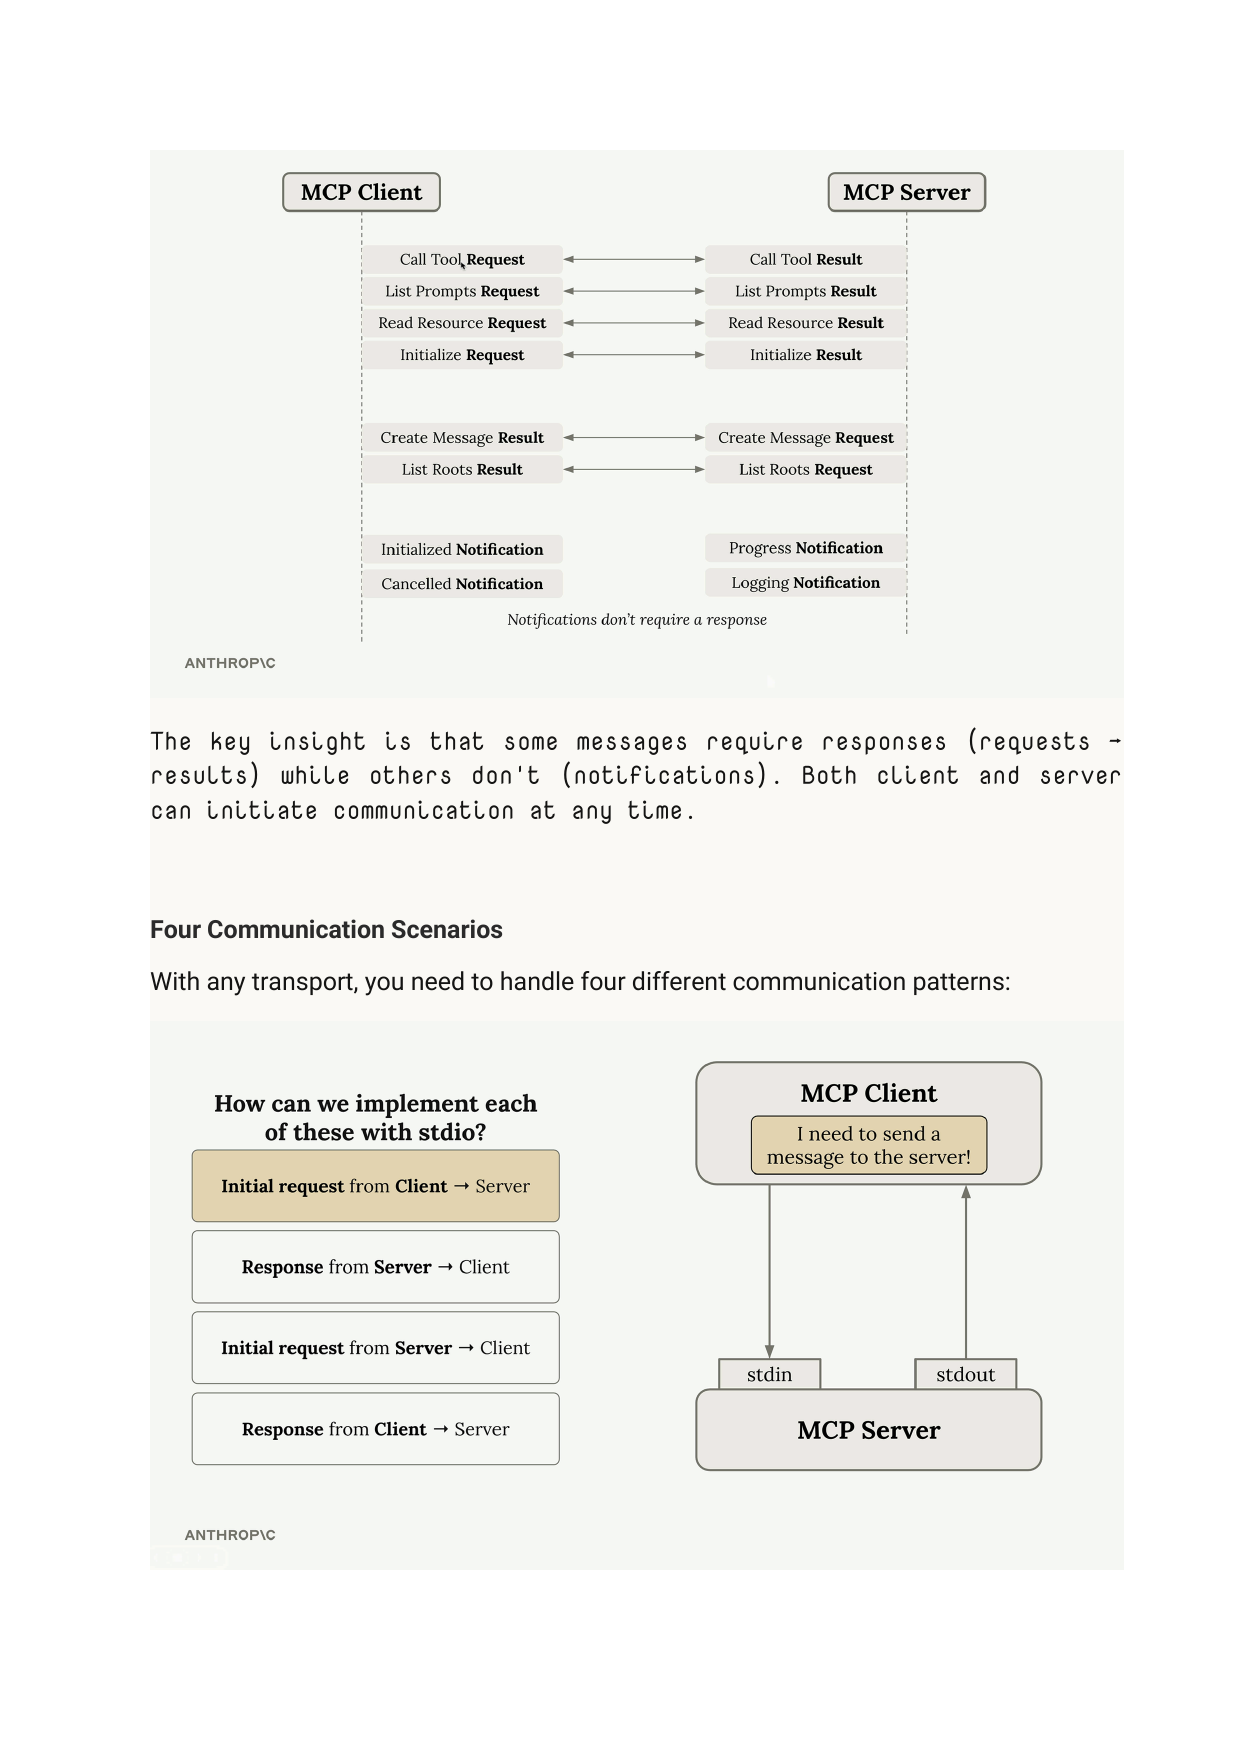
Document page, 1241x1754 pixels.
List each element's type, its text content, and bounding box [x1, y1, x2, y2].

subtitle Four Communication Scenarios [150, 915, 1124, 944]
text The key insight is that some messages require responses (requests → results) while others don't (notifications). Both client and server can initiate communication at any time. [150, 723, 1124, 827]
picture [150, 1021, 1124, 1570]
text With any transport, you need to handle four different communication patterns: [150, 967, 1124, 996]
picture [150, 150, 1124, 698]
